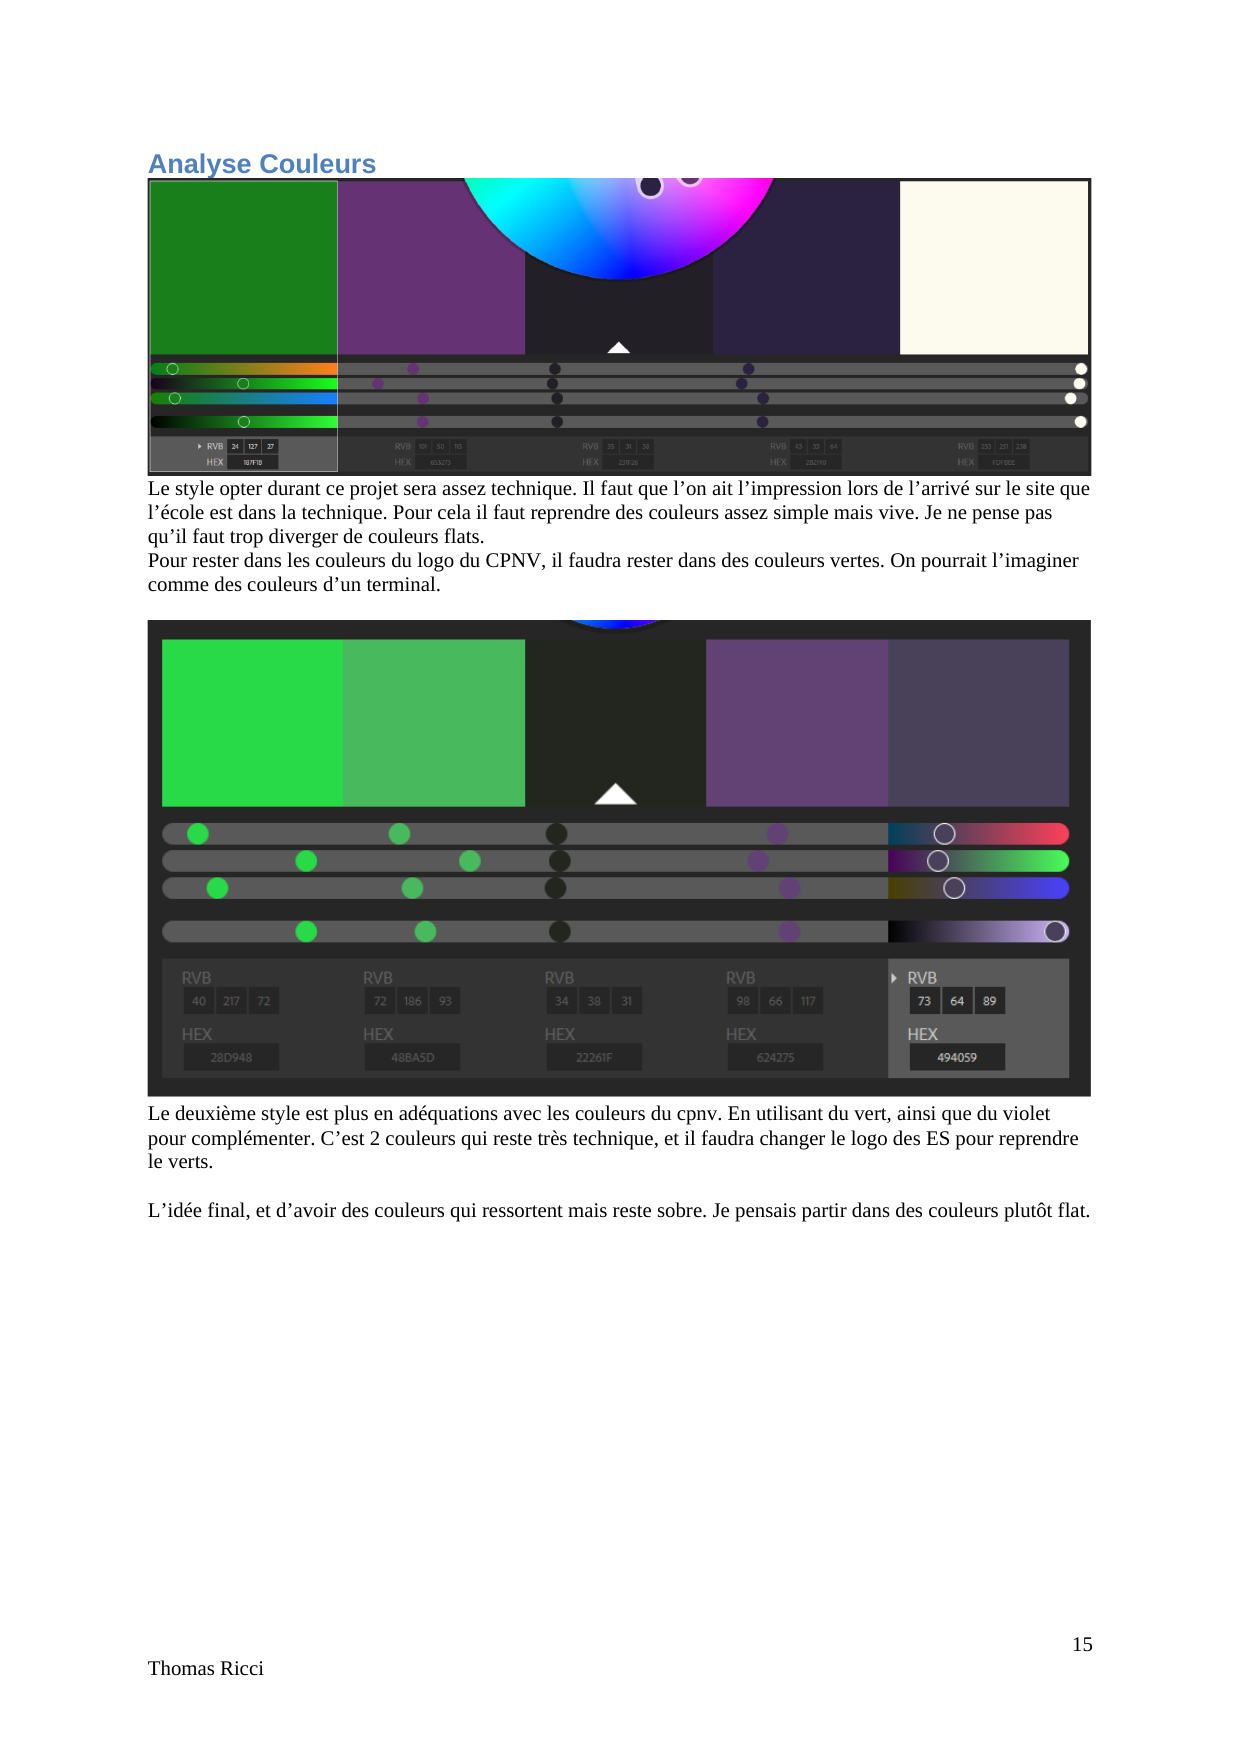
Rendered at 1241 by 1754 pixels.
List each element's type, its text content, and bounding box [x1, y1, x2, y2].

text L’idée final, et d’avoir des couleurs qui ressortent mais reste sobre. Je pensais partir dans des couleurs plutôt flat. [148, 1198, 1093, 1222]
subtitle Analyse Couleurs [148, 148, 1093, 179]
text Pour rester dans les couleurs du logo du CPNV, il faudra rester dans des couleurs vertes. On pourrait l’imaginer comme des couleurs d’un terminal. [148, 548, 1093, 596]
picture [147, 620, 1092, 1102]
text Le deuxième style est plus en adéquations avec les couleurs du cpnv. En utilisant du vert, ainsi que du violet pour complémenter. C’est 2 couleurs qui reste très technique, et il faudra changer le logo des ES pour reprendre le verts. [148, 1101, 1093, 1173]
text Le style opter durant ce projet sera assez technique. Il faut que l’on ait l’impression lors de l’arrivé sur le site que l’école est dans la technique. Pour cela il faut reprendre des couleurs assez simple mais vive. Je ne pense pas qu’il faut trop diverger de couleurs flats. [148, 476, 1093, 548]
picture [147, 178, 1092, 476]
